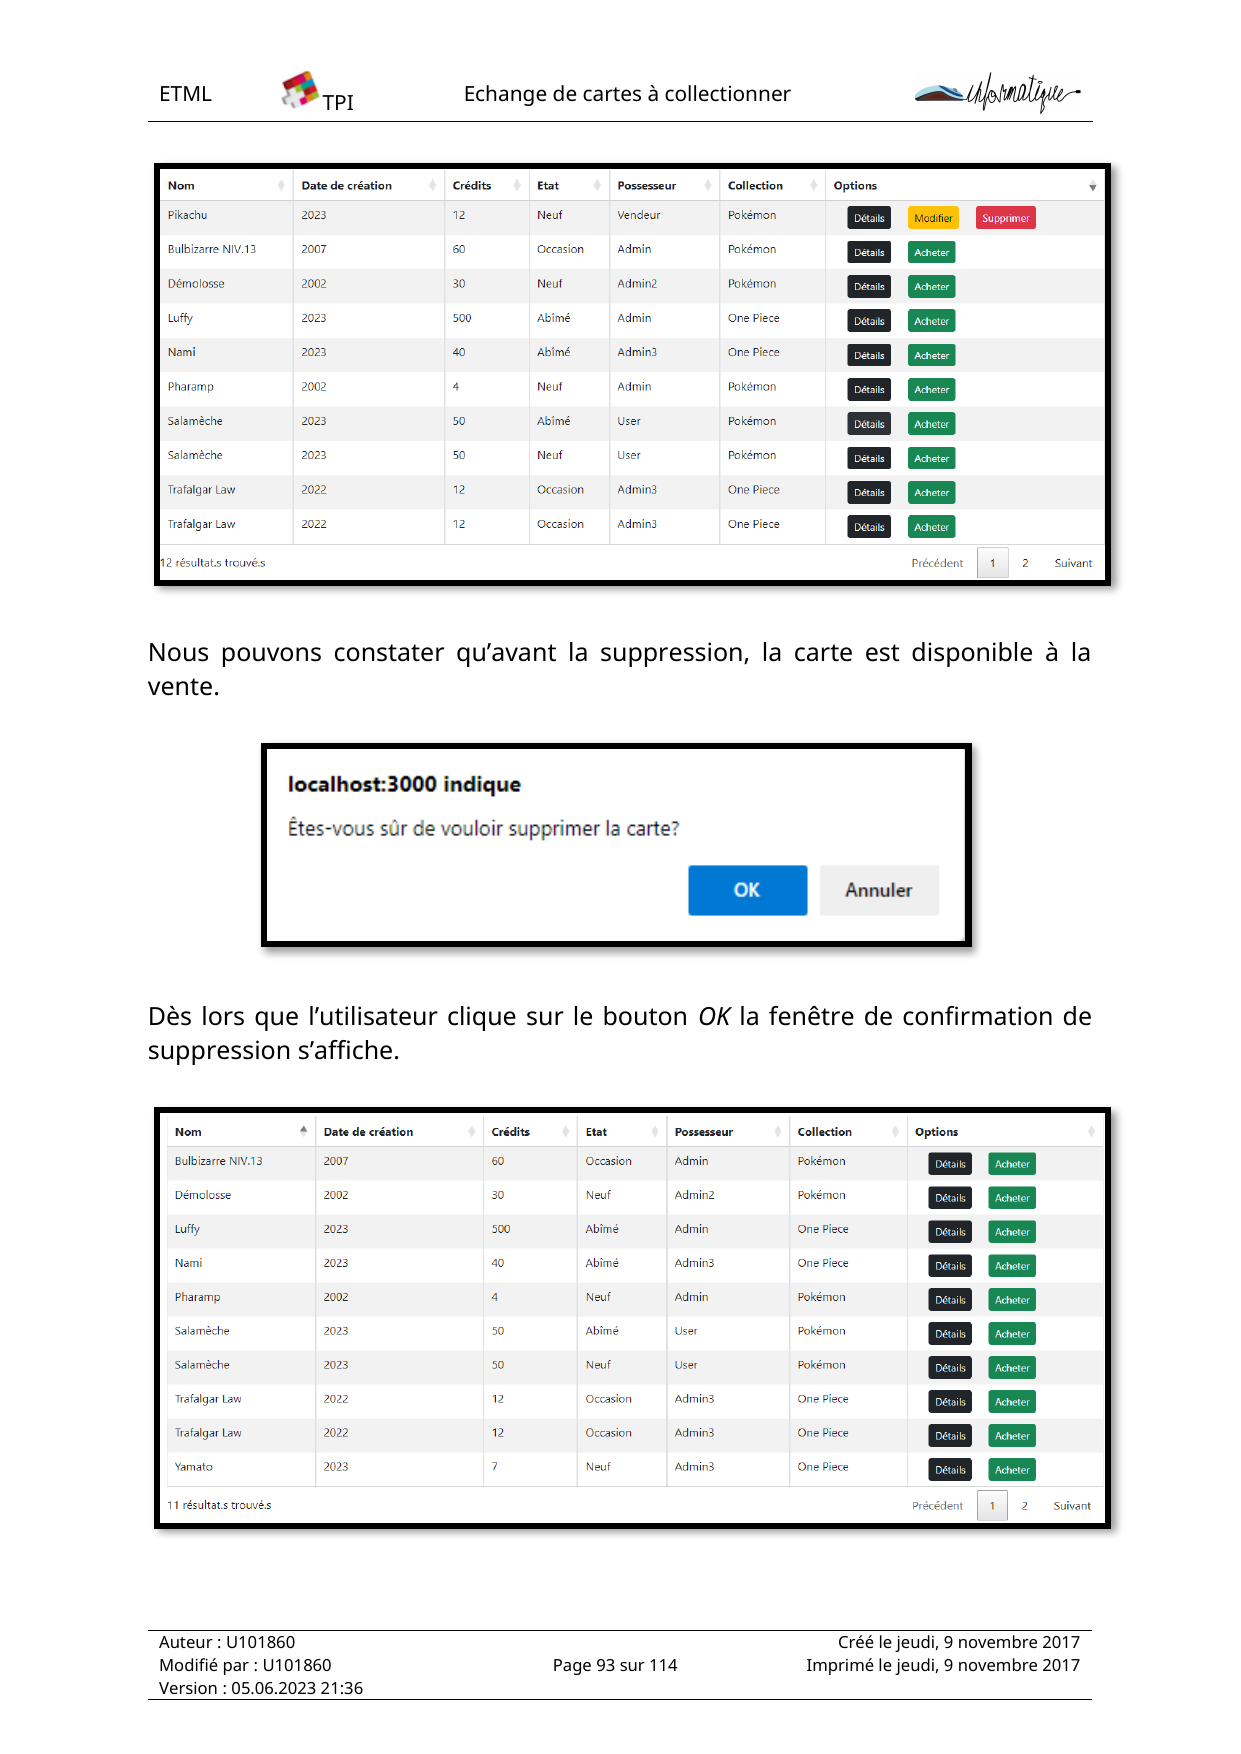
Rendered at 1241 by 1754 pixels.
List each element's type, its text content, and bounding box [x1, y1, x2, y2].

picture [267, 749, 965, 941]
picture [160, 1113, 1105, 1523]
text Nous pouvons constater qu’avant la suppression, la carte est disponible à la vente. [148, 634, 1092, 702]
text Dès lors que l’utilisateur clique sur le bouton OK la fenêtre de confirmation de suppression s’affiche. [148, 999, 1092, 1067]
picture [160, 169, 1105, 580]
picture [276, 69, 323, 111]
